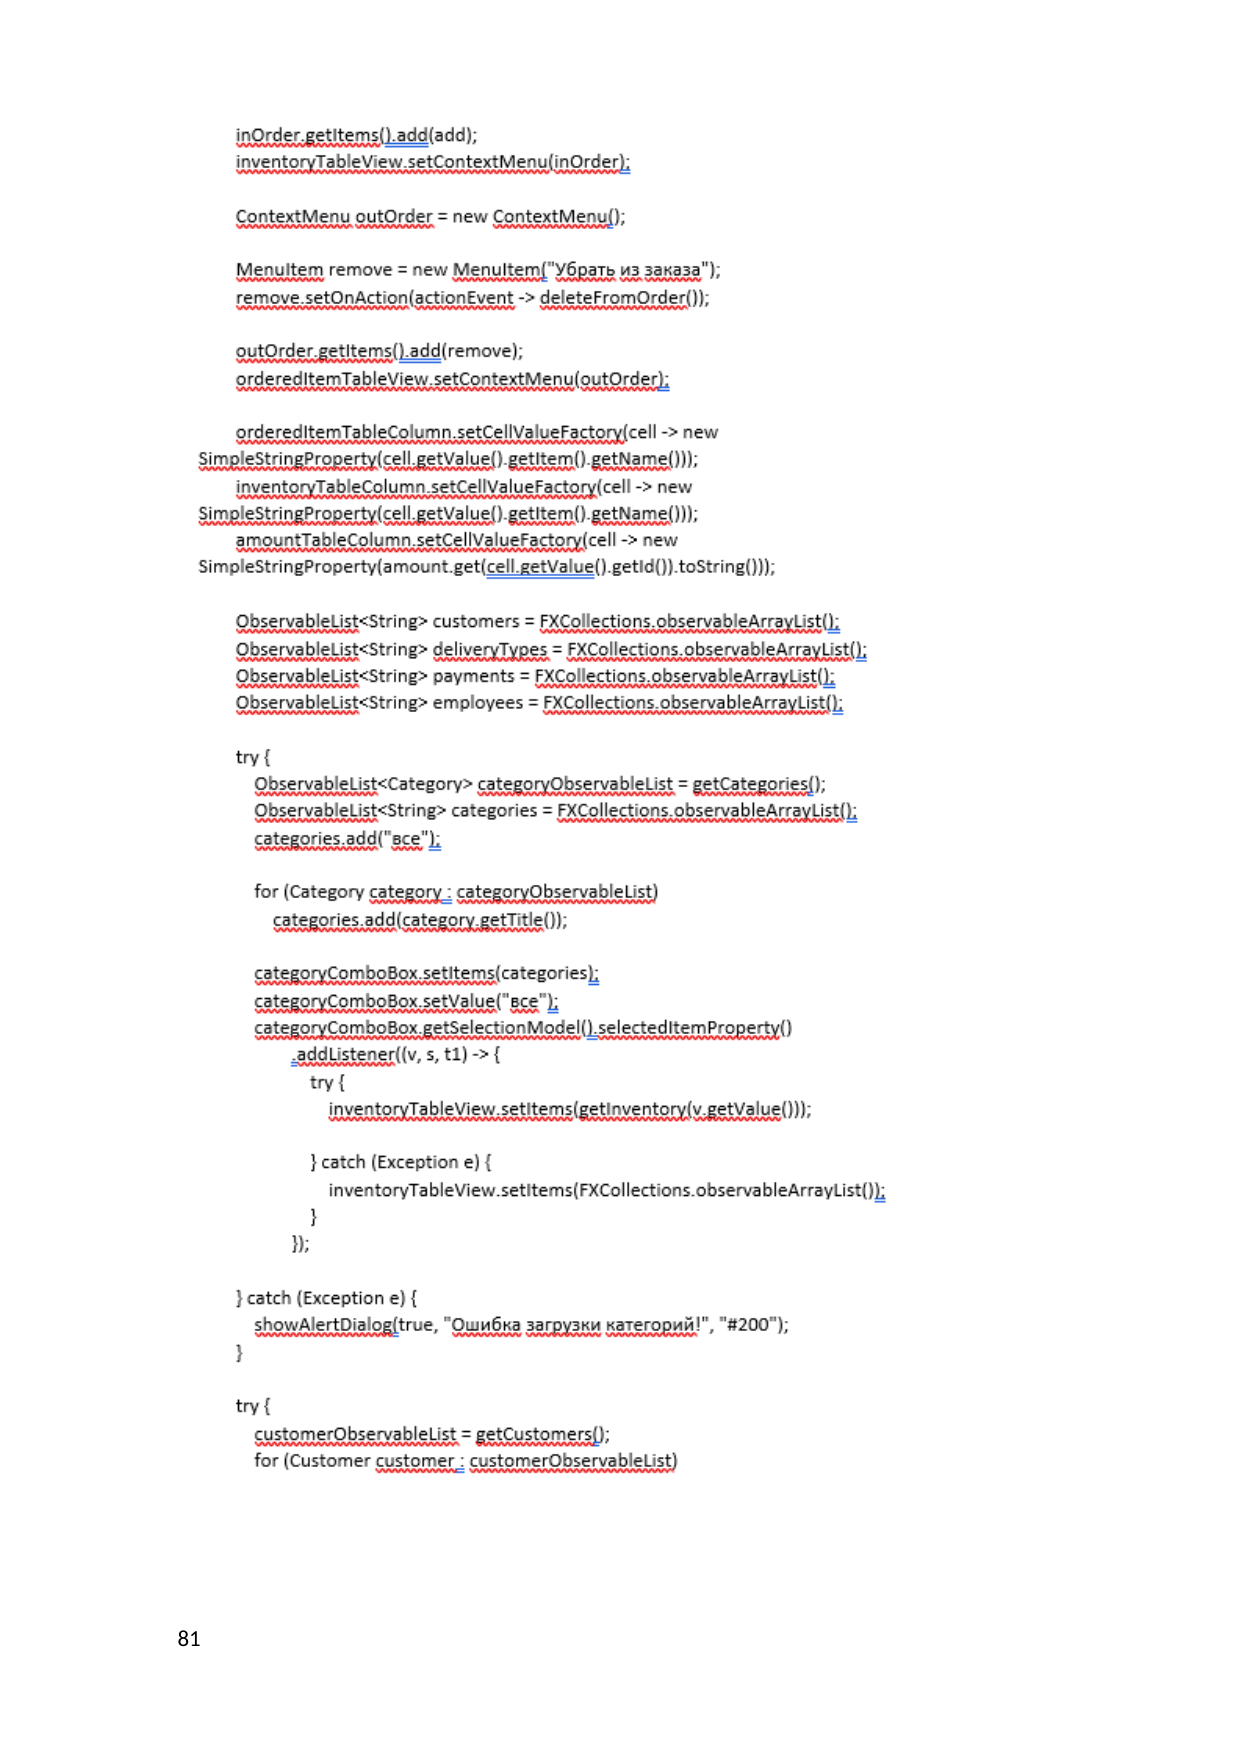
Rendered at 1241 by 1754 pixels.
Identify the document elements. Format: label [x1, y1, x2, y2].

picture [177, 118, 925, 1492]
